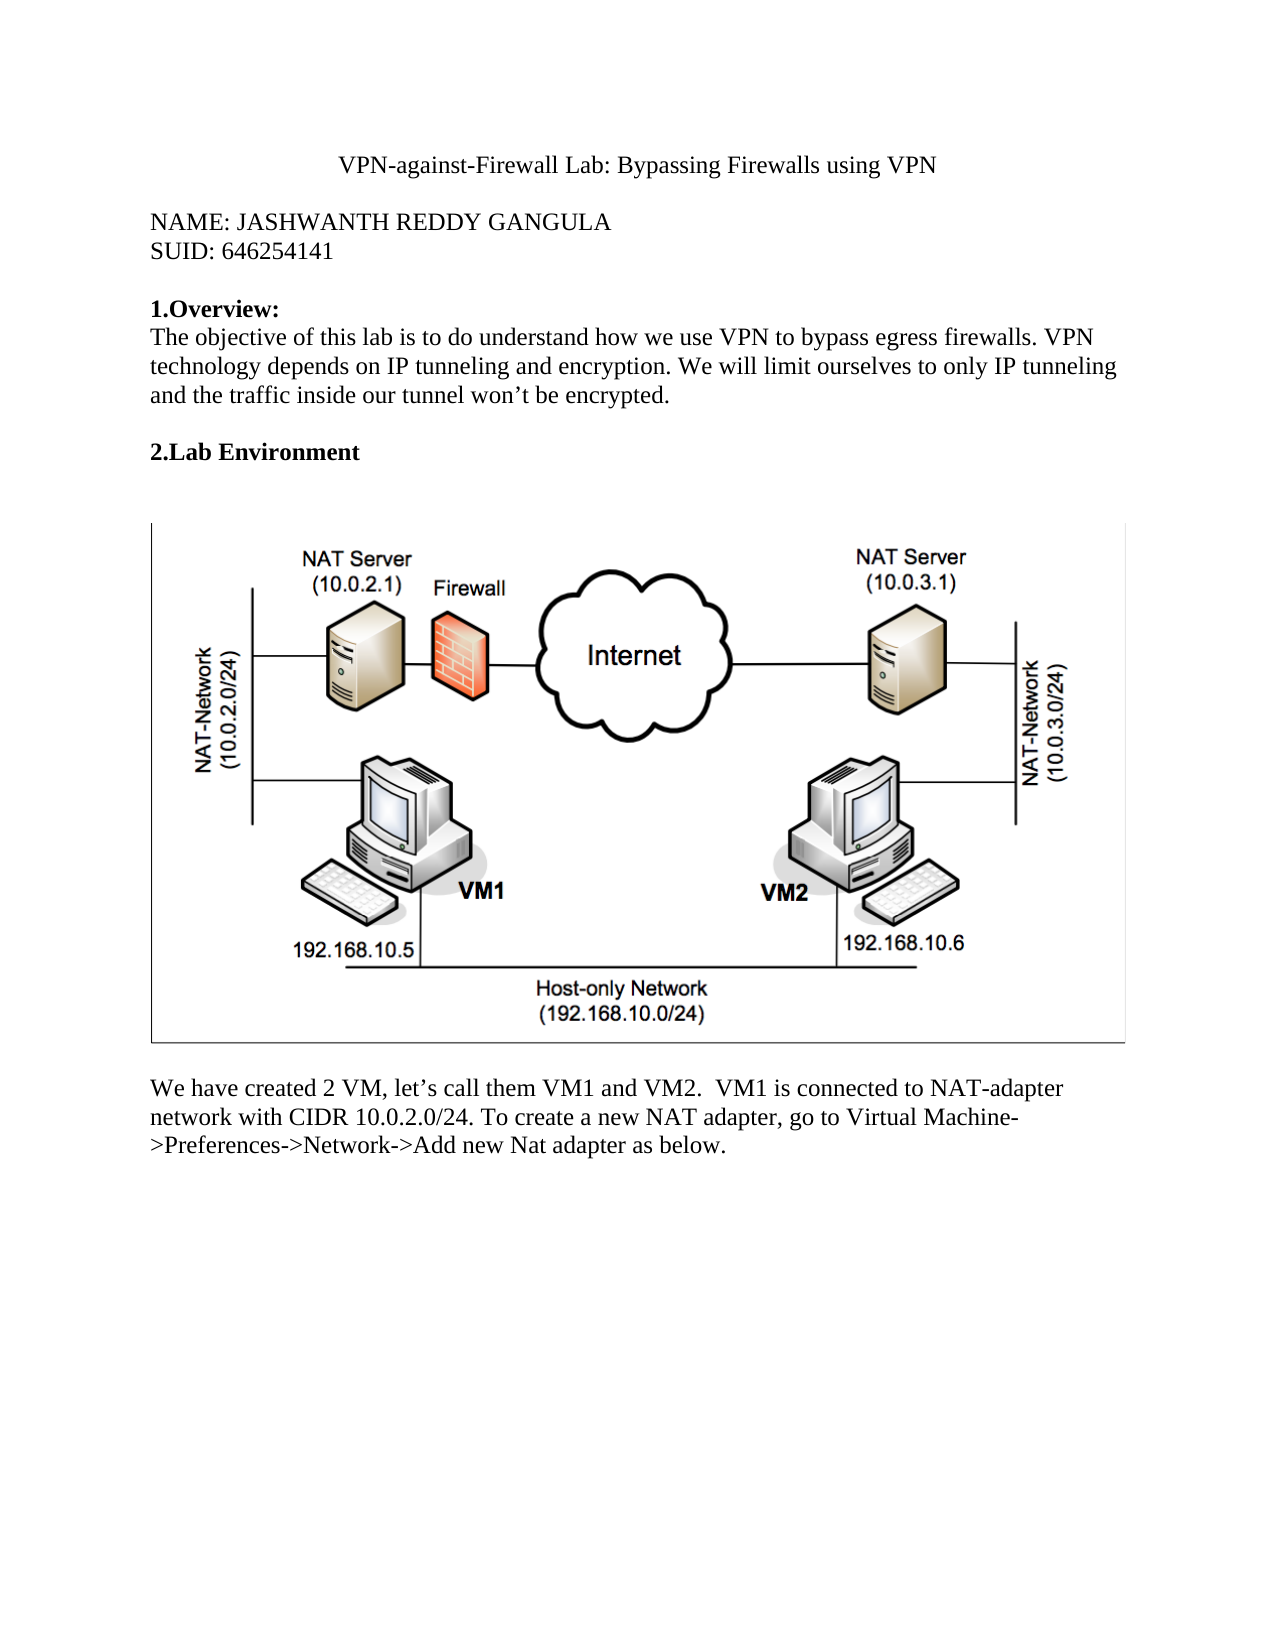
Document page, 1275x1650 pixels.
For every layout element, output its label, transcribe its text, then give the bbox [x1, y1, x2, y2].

text We have created 2 VM, let’s call them VM1 and VM2. VM1 is connected to NAT-adapter network with CIDR 10.0.2.0/24. To create a new NAT adapter, go to Virtual Machine->Preferences->Network->Add new Nat adapter as below. [150, 1073, 1125, 1159]
text 2.Lab Environment [150, 437, 1125, 466]
text The objective of this lab is to do understand how we use VPN to bypass egress firewalls. VPN technology depends on IP tunneling and encryption. We will limit ourselves to only IP tunneling and the traffic inside our tunnel won’t be encrypted. [150, 322, 1125, 409]
picture [150, 523, 1125, 1045]
text NAME: JASHWANTH REDDY GANGULA [150, 207, 1125, 236]
text VPN-against-Firewall Lab: Bypassing Firewalls using VPN [150, 150, 1125, 179]
text 1.Overview: [150, 294, 1125, 322]
text SUID: 646254141 [150, 236, 1125, 265]
